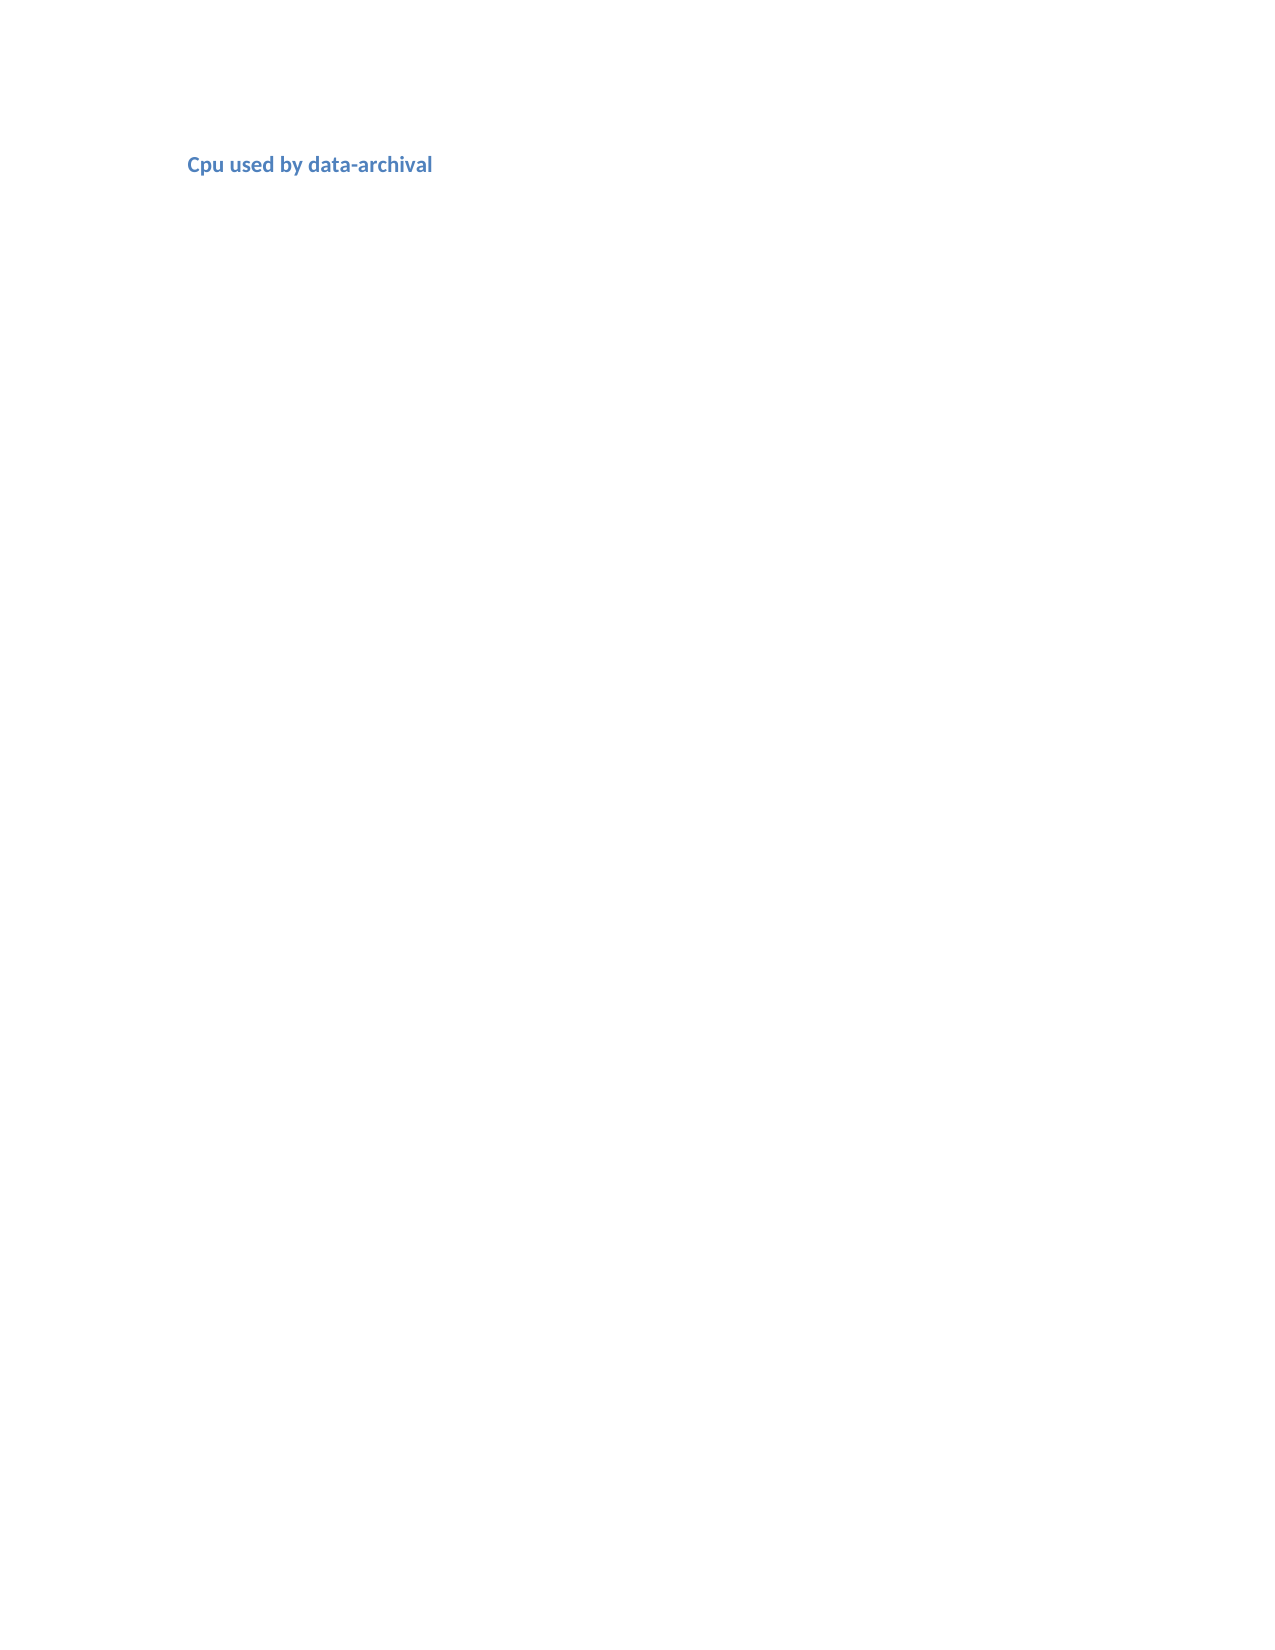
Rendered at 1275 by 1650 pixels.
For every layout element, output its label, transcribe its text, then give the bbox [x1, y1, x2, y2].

subtitle Cpu used by data-archival [187, 150, 1087, 178]
